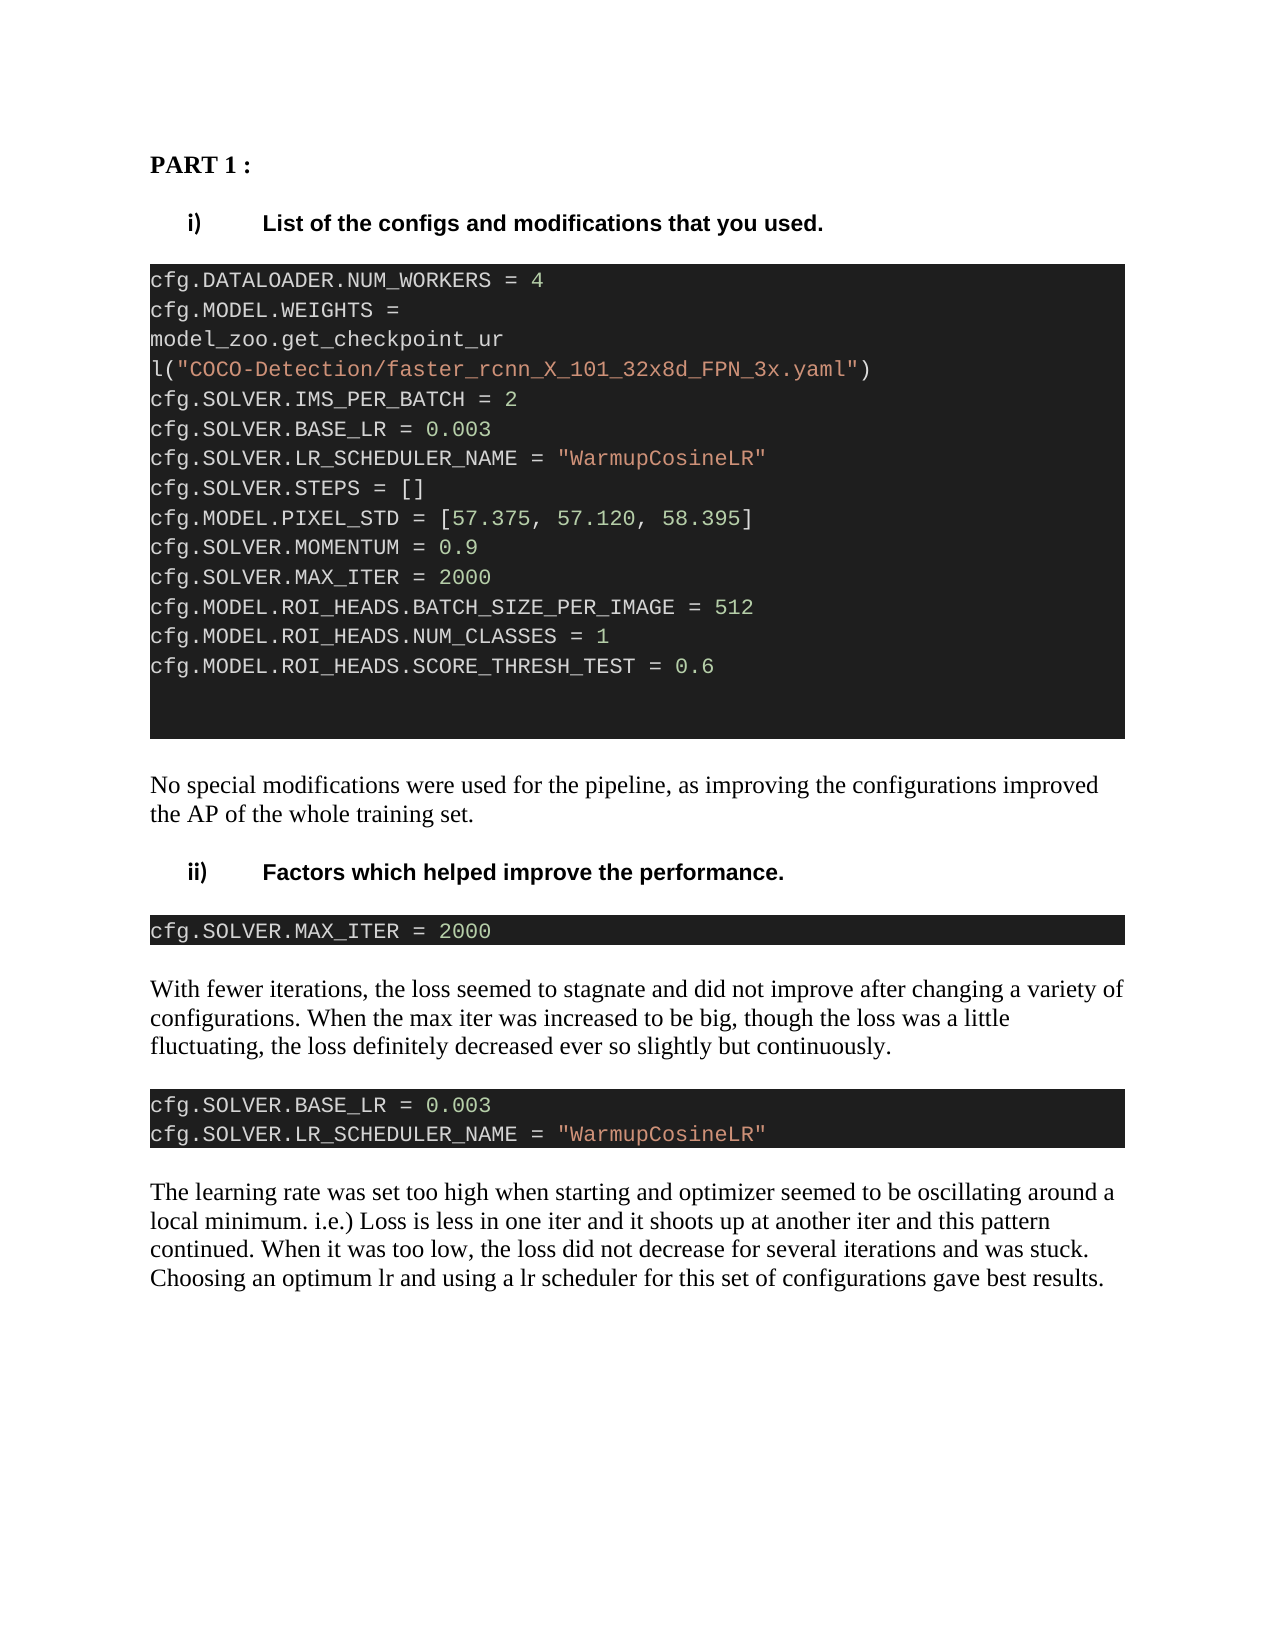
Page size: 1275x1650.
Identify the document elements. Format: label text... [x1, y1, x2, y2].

text No special modifications were used for the pipeline, as improving the configurations improved the AP of the whole training set. [150, 770, 1125, 827]
text cfg.SOLVER.MAX_ITER = 2000 [150, 561, 1125, 591]
text The learning rate was set too high when starting and optimizer seemed to be oscillating around a local minimum. i.e.) Loss is less in one iter and it shoots up at another iter and this pattern continued. When it was too low, the loss did not decrease for several iterations and was stuck. Choosing an optimum lr and using a lr scheduler for this set of configurations gave best results. [150, 1177, 1125, 1292]
text cfg.MODEL.ROI_HEADS.NUM_CLASSES = 1 [150, 621, 1125, 650]
text cfg.DATALOADER.NUM_WORKERS = 4 [150, 264, 1125, 294]
text cfg.SOLVER.STEPS = [] [150, 472, 1125, 502]
list Factors which helped improve the performance. [187, 856, 1125, 887]
text cfg.SOLVER.MOMENTUM = 0.9 [150, 532, 1125, 561]
text cfg.MODEL.WEIGHTS = model_zoo.get_checkpoint_url("COCO-Detection/faster_rcnn_X_101_32x8d_FPN_3x.yaml") [150, 294, 1125, 383]
text cfg.MODEL.ROI_HEADS.SCORE_THRESH_TEST = 0.6 [150, 650, 1125, 680]
text cfg.MODEL.PIXEL_STD = [57.375, 57.120, 58.395] [150, 502, 1125, 532]
text cfg.SOLVER.BASE_LR = 0.003 [150, 1089, 1125, 1118]
text With fewer iterations, the loss seemed to stagnate and did not improve after changing a variety of configurations. When the max iter was increased to be big, though the loss was a little fluctuating, the loss definitely decreased ever so slightly but continuously. [150, 974, 1125, 1060]
text PART 1 : [150, 150, 1125, 179]
text cfg.SOLVER.IMS_PER_BATCH = 2 [150, 383, 1125, 413]
list List of the configs and modifications that you used. [187, 207, 1125, 238]
text cfg.SOLVER.BASE_LR = 0.003 [150, 413, 1125, 442]
text cfg.SOLVER.LR_SCHEDULER_NAME = "WarmupCosineLR" [150, 1118, 1125, 1148]
text cfg.SOLVER.MAX_ITER = 2000 [150, 915, 1125, 945]
text cfg.MODEL.ROI_HEADS.BATCH_SIZE_PER_IMAGE = 512 [150, 591, 1125, 621]
text cfg.SOLVER.LR_SCHEDULER_NAME = "WarmupCosineLR" [150, 442, 1125, 472]
